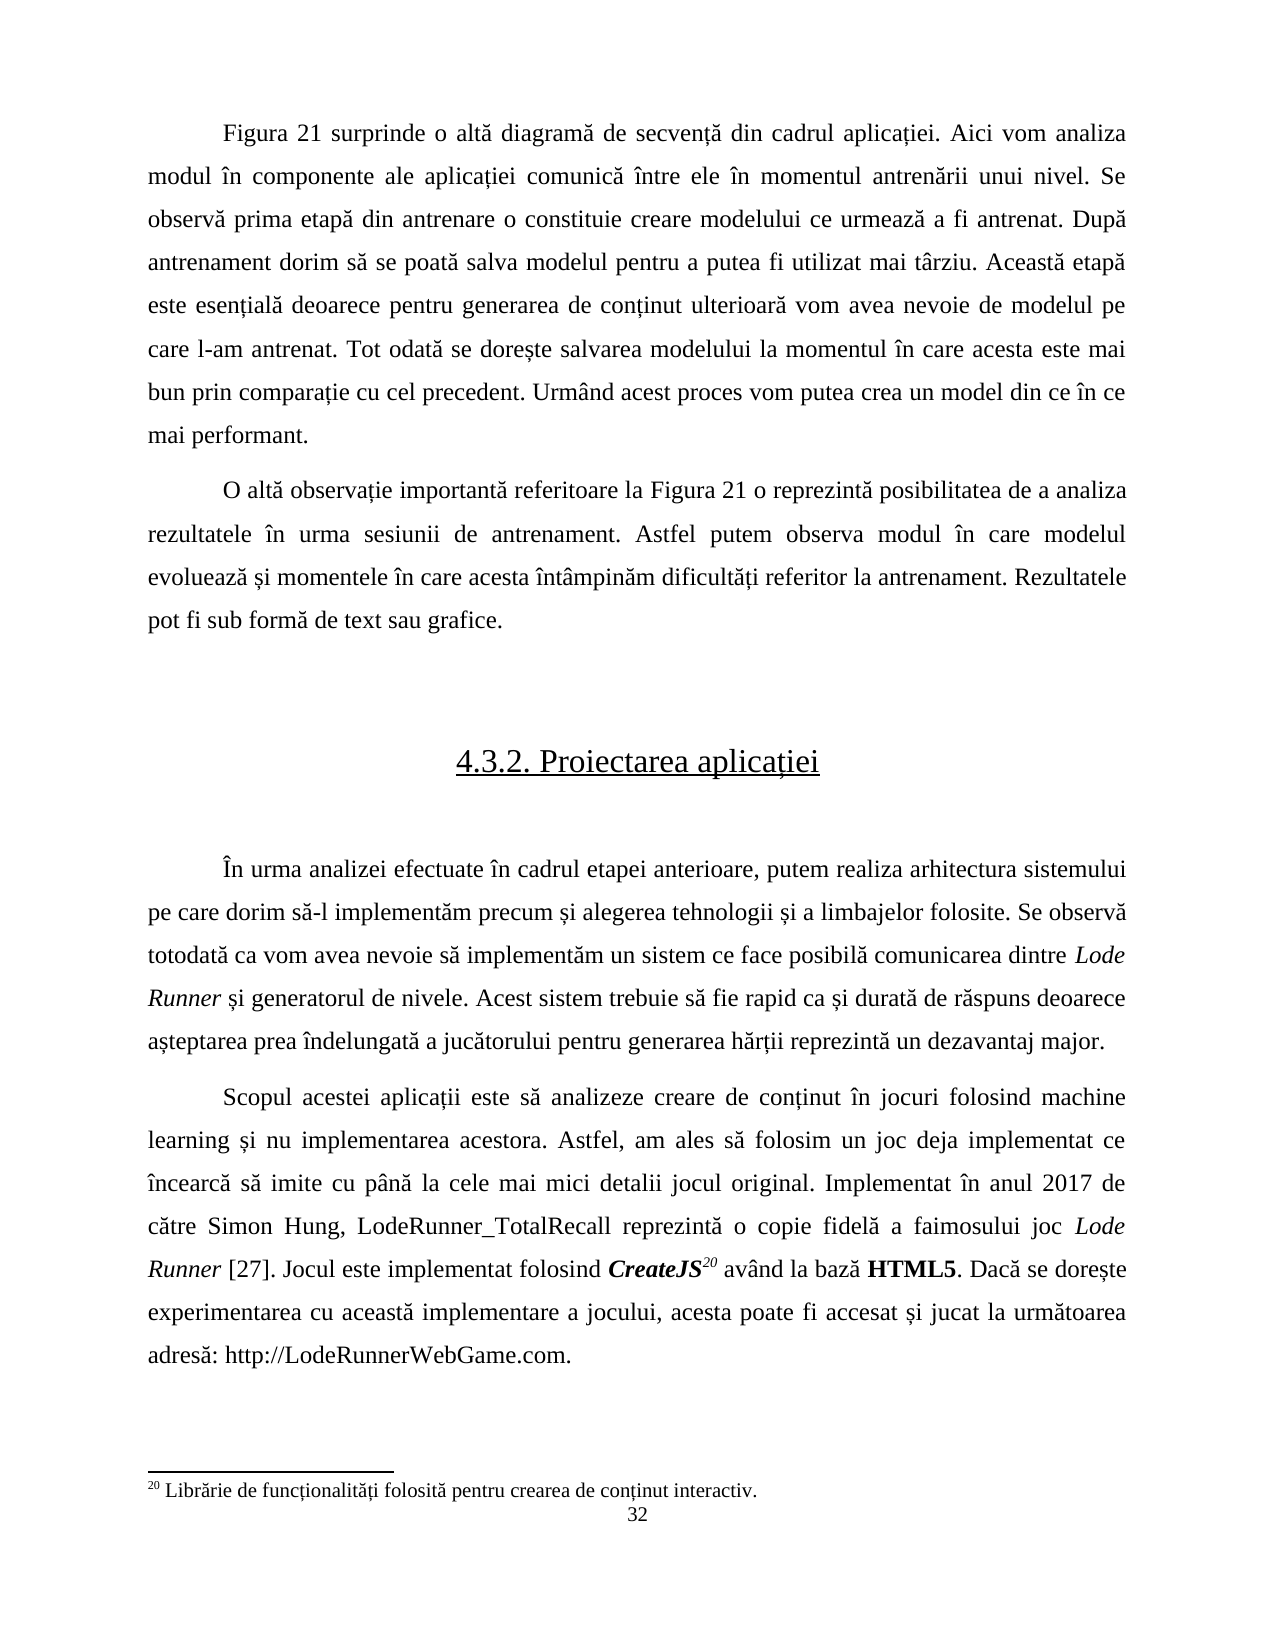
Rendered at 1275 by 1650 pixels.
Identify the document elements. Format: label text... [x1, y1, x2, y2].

text Figura 21 surprinde o altă diagramă de secvență din cadrul aplicației. Aici vom analiza modul în componente ale aplicației comunică între ele în momentul antrenării unui nivel. Se observă prima etapă din antrenare o constituie creare modelului ce urmează a fi antrenat. După antrenament dorim să se poată salva modelul pentru a putea fi utilizat mai târziu. Această etapă este esențială deoarece pentru generarea de conținut ulterioară vom avea nevoie de modelul pe care l-am antrenat. Tot odată se dorește salvarea modelului la momentul în care acesta este mai bun prin comparație cu cel precedent. Urmând acest proces vom putea crea un model din ce în ce mai performant. [148, 118, 1127, 449]
text În urma analizei efectuate în cadrul etapei anterioare, putem realiza arhitectura sistemului pe care dorim să-l implementăm precum și alegerea tehnologii și a limbajelor folosite. Se observă totodată ca vom avea nevoie să implementăm un sistem ce face posibilă comunicarea dintre Lode Runner și generatorul de nivele. Acest sistem trebuie să fie rapid ca și durată de răspuns deoarece așteptarea prea îndelungată a jucătorului pentru generarea hărții reprezintă un dezavantaj major. [148, 854, 1127, 1055]
text O altă observație importantă referitoare la Figura 21 o reprezintă posibilitatea de a analiza rezultatele în urma sesiunii de antrenament. Astfel putem observa modul în care modelul evoluează și momentele în care acesta întâmpinăm dificultăți referitor la antrenament. Rezultatele pot fi sub formă de text sau grafice. [148, 476, 1127, 634]
text Scopul acestei aplicații este să analizeze creare de conținut în jocuri folosind machine learning și nu implementarea acestora. Astfel, am ales să folosim un joc deja implementat ce încearcă să imite cu până la cele mai mici detalii jocul original. Implementat în anul 2017 de către Simon Hung, LodeRunner_TotalRecall reprezintă o copie fidelă a faimosului joc Lode Runner . Jocul este implementat folosind CreateJS având la bază HTML5. Dacă se dorește experimentarea cu această implementare a jocului, acesta poate fi accesat și jucat la următoarea adresă: http://LodeRunnerWebGame.com. [148, 1082, 1127, 1369]
subtitle 4.3.2. Proiectarea aplicației [148, 741, 1127, 779]
